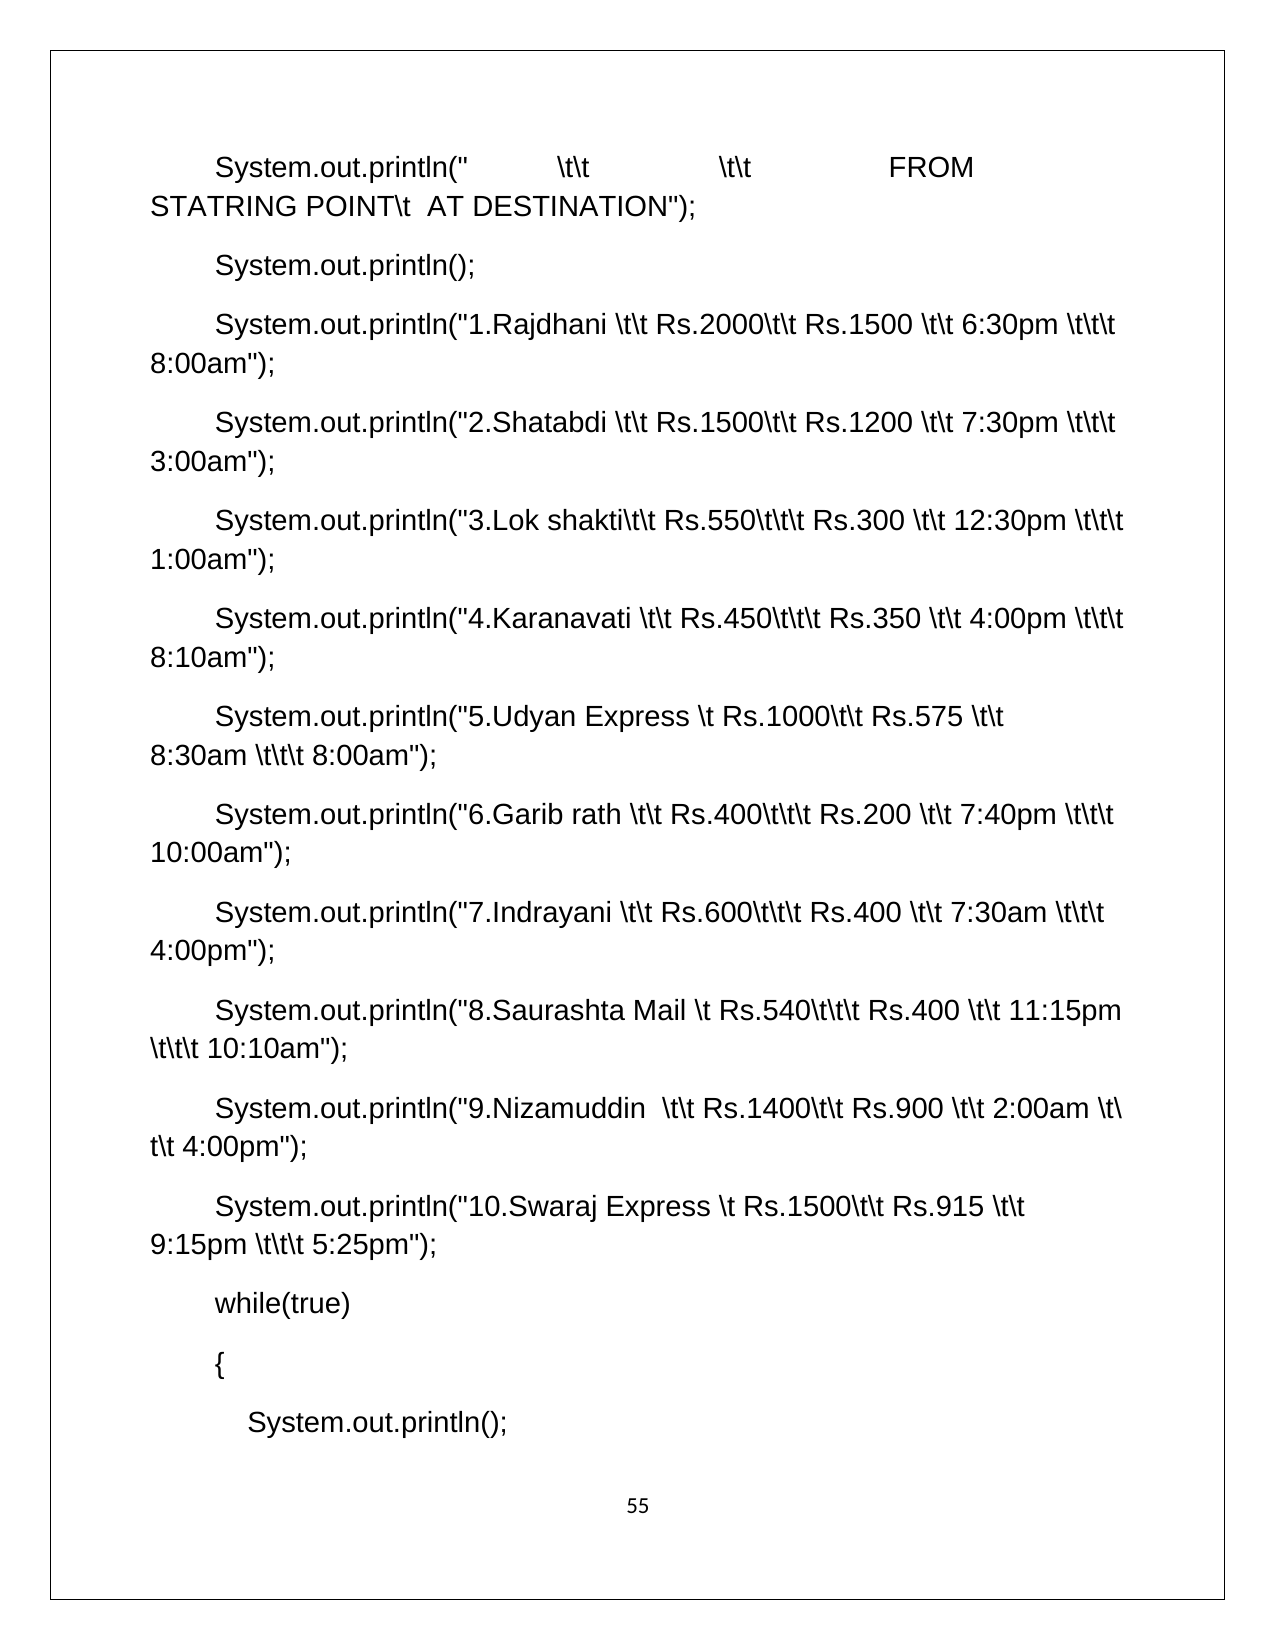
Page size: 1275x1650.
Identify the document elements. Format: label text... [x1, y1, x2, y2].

text System.out.println(); [150, 1405, 1125, 1439]
text System.out.println("8.Saurashta Mail \t Rs.540\t\t\t Rs.400 \t\t 11:15pm \t\t\t 10:10am"); [150, 993, 1125, 1065]
text { [150, 1346, 1125, 1379]
text System.out.println("4.Karanavati \t\t Rs.450\t\t\t Rs.350 \t\t 4:00pm \t\t\t 8:10am"); [150, 601, 1125, 673]
text System.out.println(); [150, 248, 1125, 281]
text System.out.println("9.Nizamuddin \t\t Rs.1400\t\t Rs.900 \t\t 2:00am \t\t\t 4:00pm"); [150, 1091, 1125, 1163]
text System.out.println("7.Indrayani \t\t Rs.600\t\t\t Rs.400 \t\t 7:30am \t\t\t 4:00pm"); [150, 895, 1125, 967]
text System.out.println(" \t\t \t\t FROM STATRING POINT\t AT DESTINATION"); [150, 150, 1125, 222]
text System.out.println("1.Rajdhani \t\t Rs.2000\t\t Rs.1500 \t\t 6:30pm \t\t\t 8:00am"); [150, 307, 1125, 379]
text System.out.println("5.Udyan Express \t Rs.1000\t\t Rs.575 \t\t 8:30am \t\t\t 8:00am"); [150, 699, 1125, 771]
text System.out.println("6.Garib rath \t\t Rs.400\t\t\t Rs.200 \t\t 7:40pm \t\t\t 10:00am"); [150, 797, 1125, 869]
text System.out.println("10.Swaraj Express \t Rs.1500\t\t Rs.915 \t\t 9:15pm \t\t\t 5:25pm"); [150, 1188, 1125, 1261]
text System.out.println("2.Shatabdi \t\t Rs.1500\t\t Rs.1200 \t\t 7:30pm \t\t\t 3:00am"); [150, 405, 1125, 477]
text System.out.println("3.Lok shakti\t\t Rs.550\t\t\t Rs.300 \t\t 12:30pm \t\t\t 1:00am"); [150, 503, 1125, 575]
text while(true) [150, 1286, 1125, 1320]
